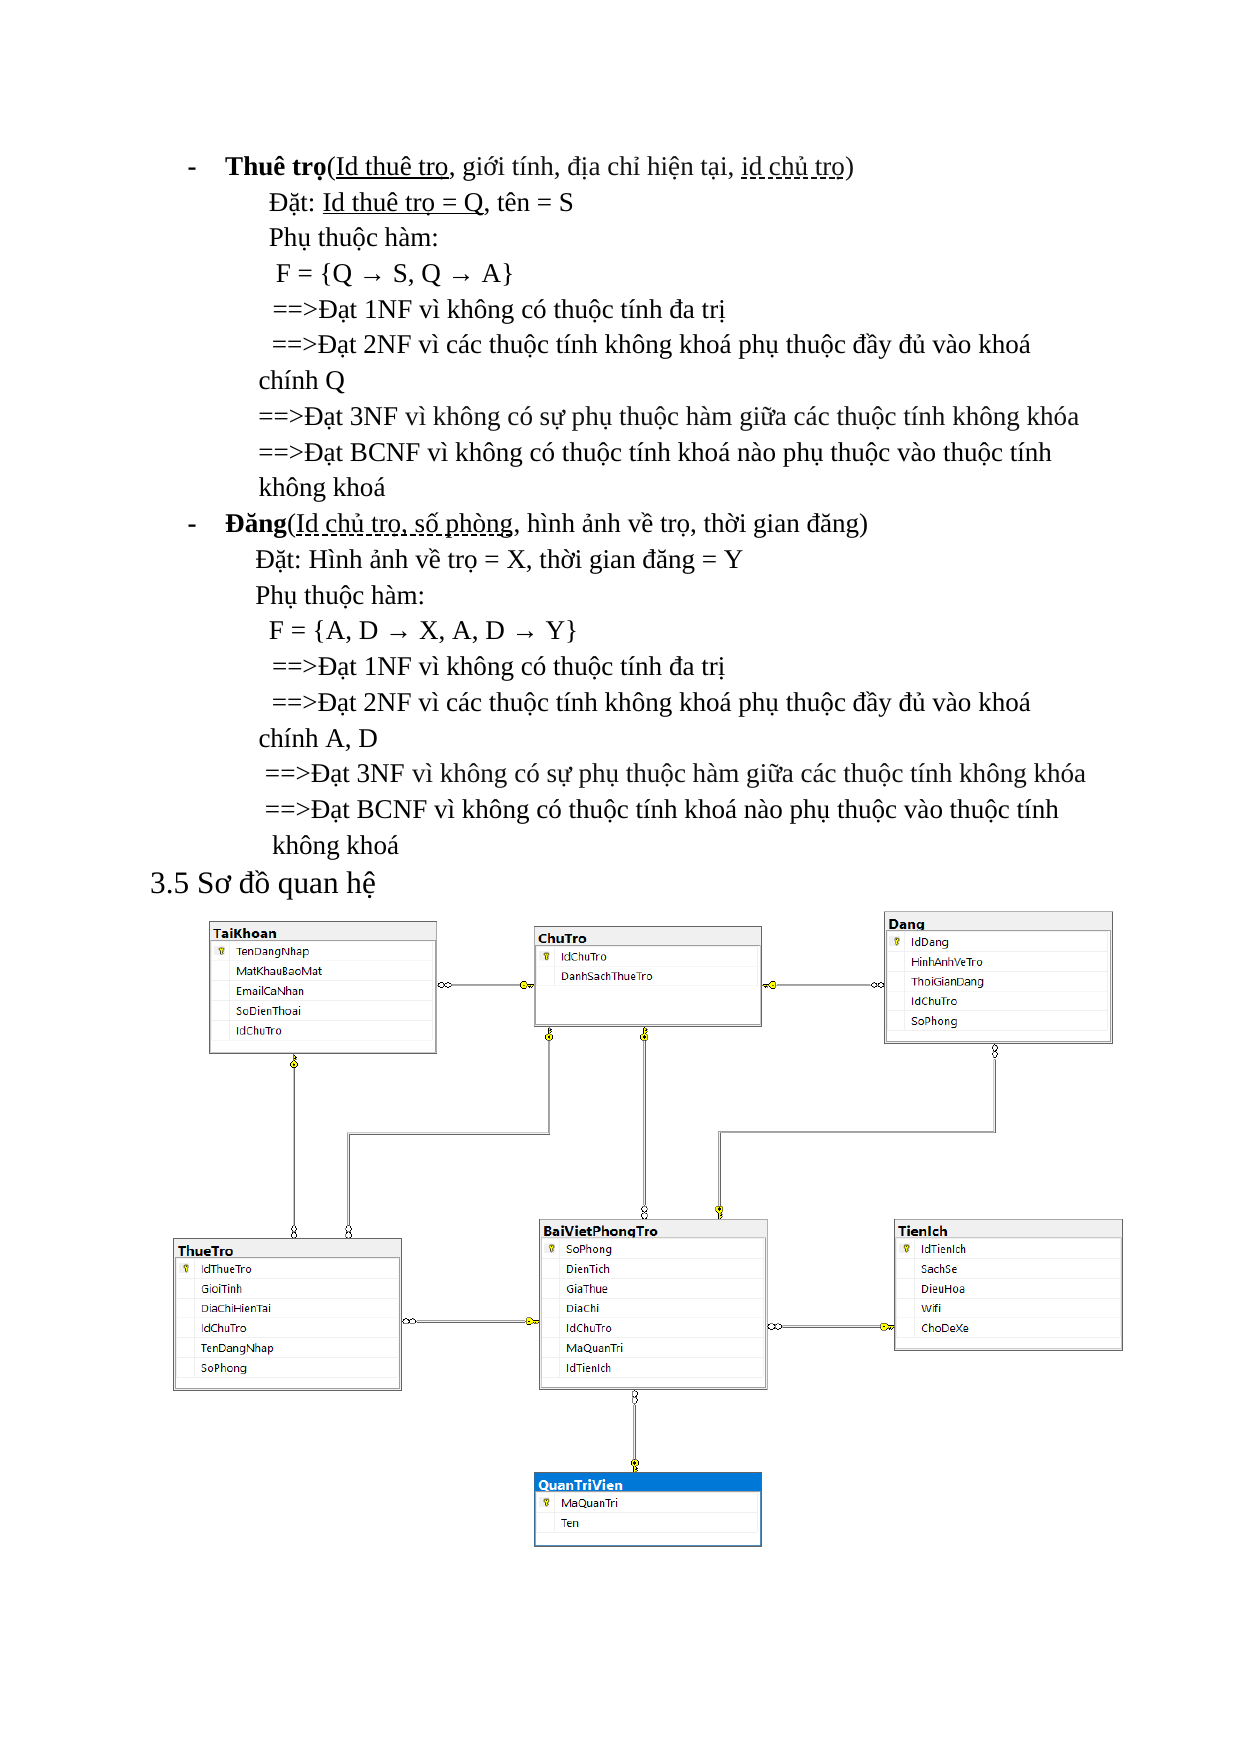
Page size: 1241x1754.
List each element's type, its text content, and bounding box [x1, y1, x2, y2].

text 3.5 Sơ đồ quan hệ [150, 864, 1090, 901]
list Thuê trọ(Id thuê trọ, giới tính, địa chỉ hiện tại, id chủ trọ) [187, 150, 1090, 181]
text ==>Đạt 2NF vì các thuộc tính không khoá phụ thuộc đầy đủ vào khoá chính A, D [150, 686, 1090, 753]
text ==>Đạt BCNF vì không có thuộc tính khoá nào phụ thuộc vào thuộc tính không khoá [150, 793, 1090, 860]
text F = {A, D → X, A, D → Y} [187, 614, 1090, 646]
text ==>Đạt 1NF vì không có thuộc tính đa trị [150, 650, 1090, 681]
text F = {Q → S, Q → A} [187, 257, 1090, 288]
text Đặt: Hình ảnh về trọ = X, thời gian đăng = Y [187, 543, 1090, 574]
picture [150, 905, 1152, 1558]
text ==>Đạt 2NF vì các thuộc tính không khoá phụ thuộc đầy đủ vào khoá chính Q [150, 329, 1090, 396]
text ==>Đạt 1NF vì không có thuộc tính đa trị [150, 293, 1090, 324]
text ==>Đạt 3NF vì không có sự phụ thuộc hàm giữa các thuộc tính không khóa [150, 400, 1090, 431]
text ==>Đạt BCNF vì không có thuộc tính khoá nào phụ thuộc vào thuộc tính không khoá [150, 436, 1090, 503]
list Đăng(Id chủ trọ, số phòng, hình ảnh về trọ, thời gian đăng) [187, 507, 1090, 538]
text Đặt: Id thuê trọ = Q, tên = S [187, 186, 1090, 217]
text ==>Đạt 3NF vì không có sự phụ thuộc hàm giữa các thuộc tính không khóa [150, 757, 1090, 788]
text Phụ thuộc hàm: [187, 579, 1090, 610]
text Phụ thuộc hàm: [187, 221, 1090, 253]
